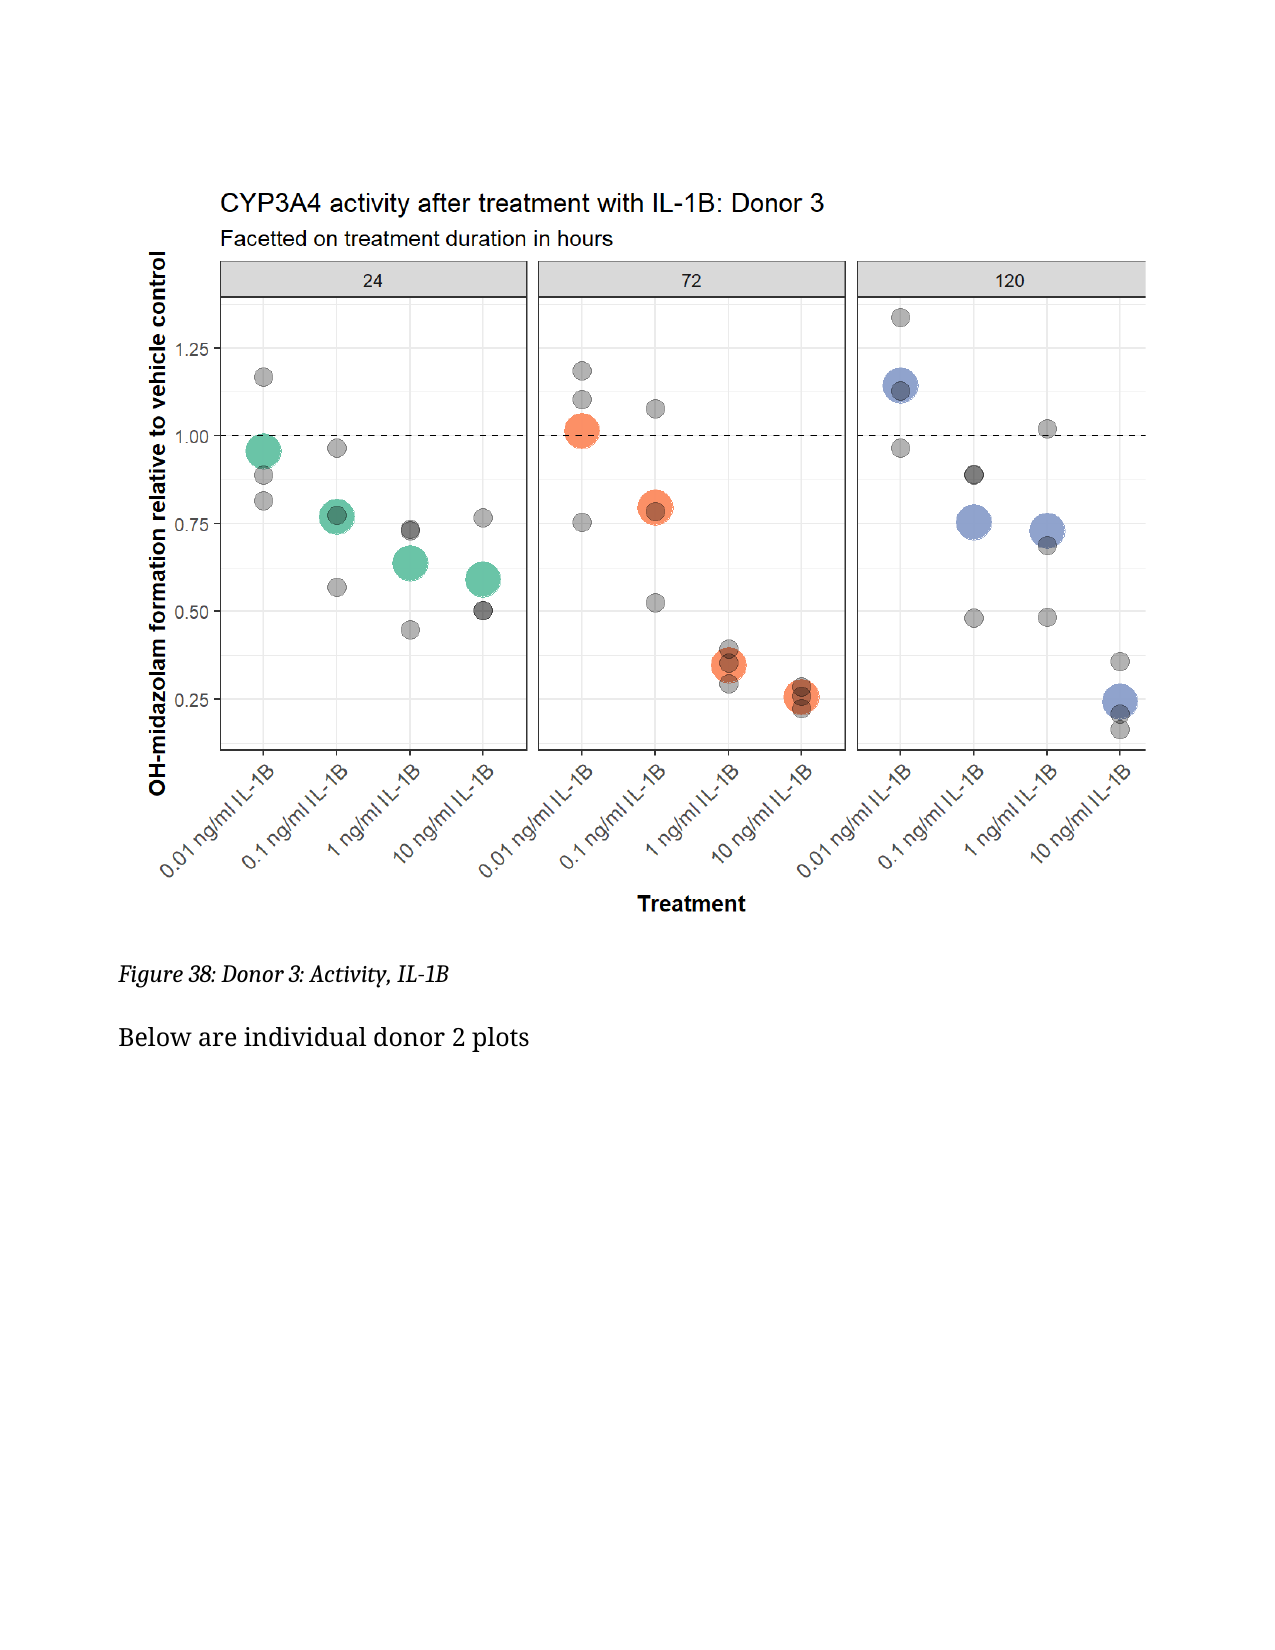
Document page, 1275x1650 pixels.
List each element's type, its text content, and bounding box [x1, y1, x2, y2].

text Below are individual donor 2 plots [118, 1020, 1157, 1054]
table_header Figure 38: Donor 3: Activity, IL-1B [107, 177, 1146, 1001]
picture [137, 181, 1146, 922]
